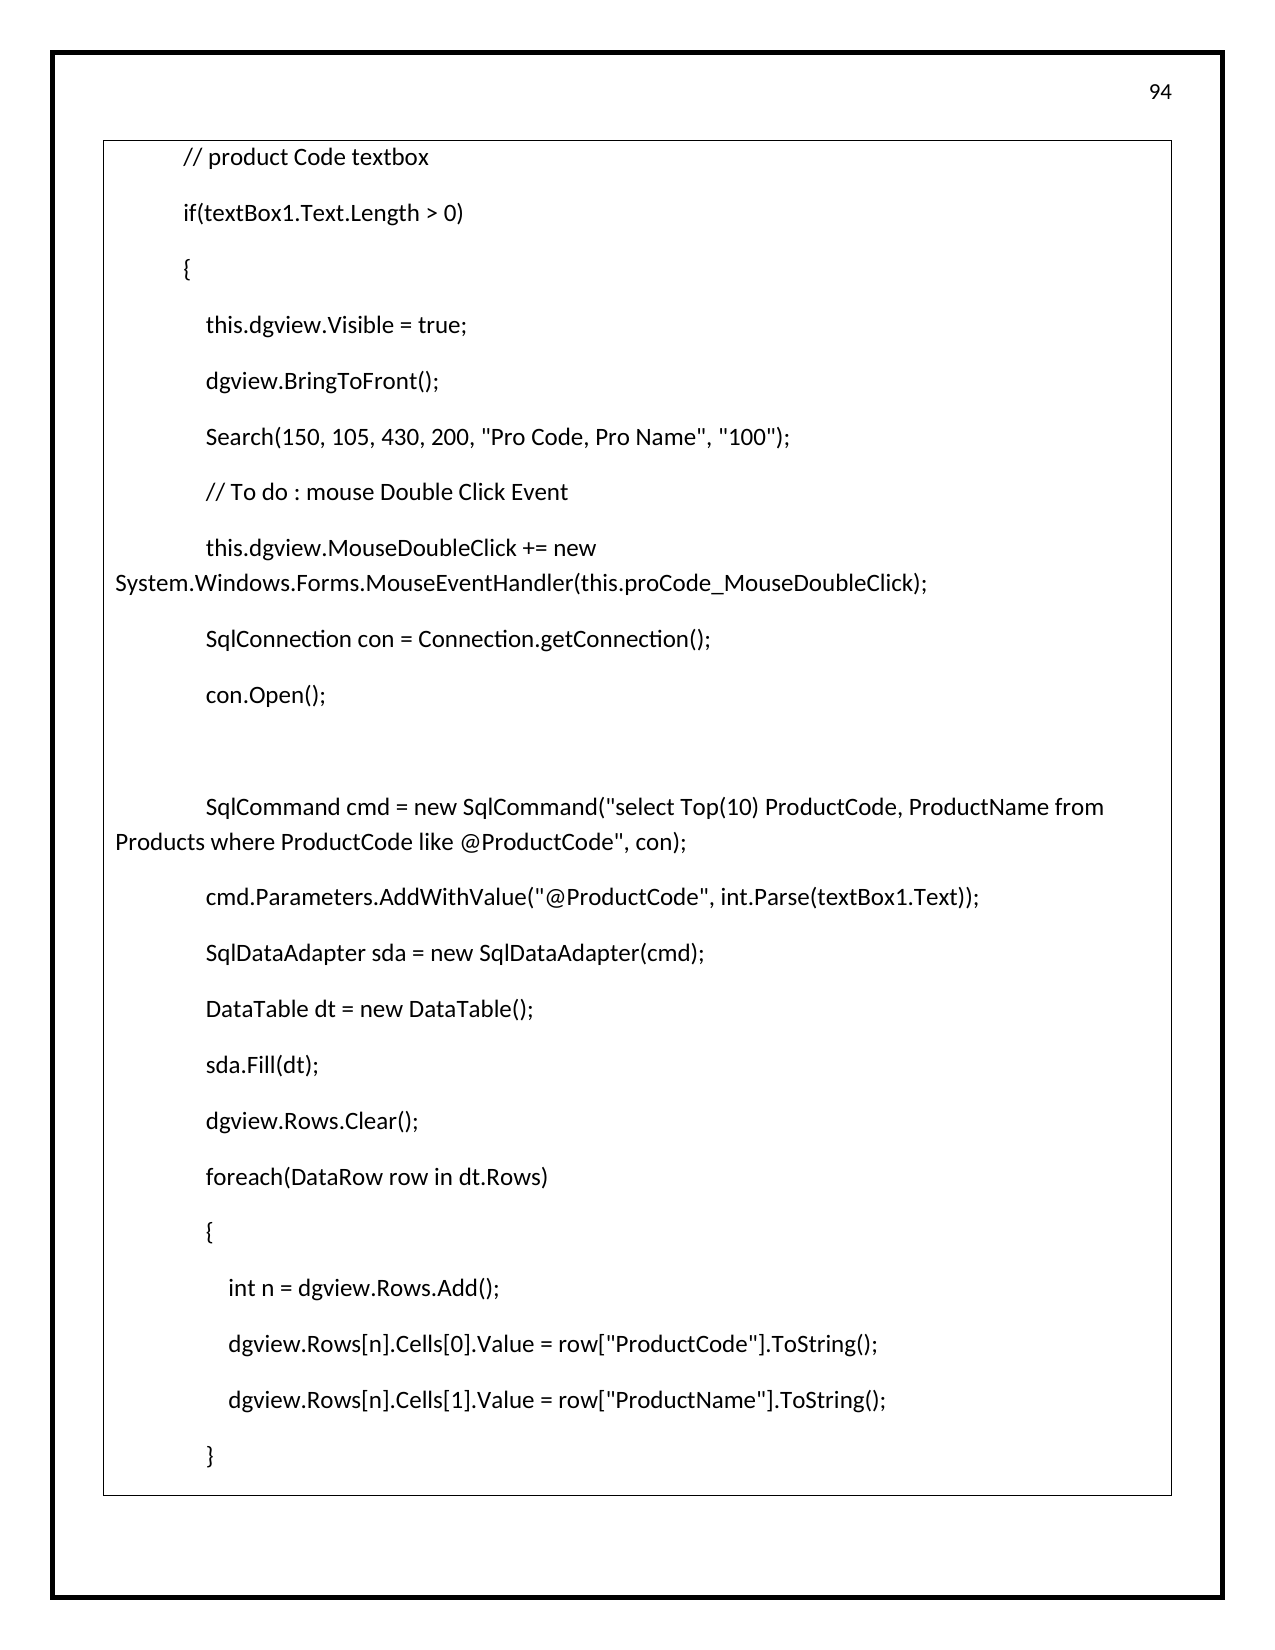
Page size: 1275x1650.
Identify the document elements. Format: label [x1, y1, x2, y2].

table_header [104, 141, 1171, 1495]
